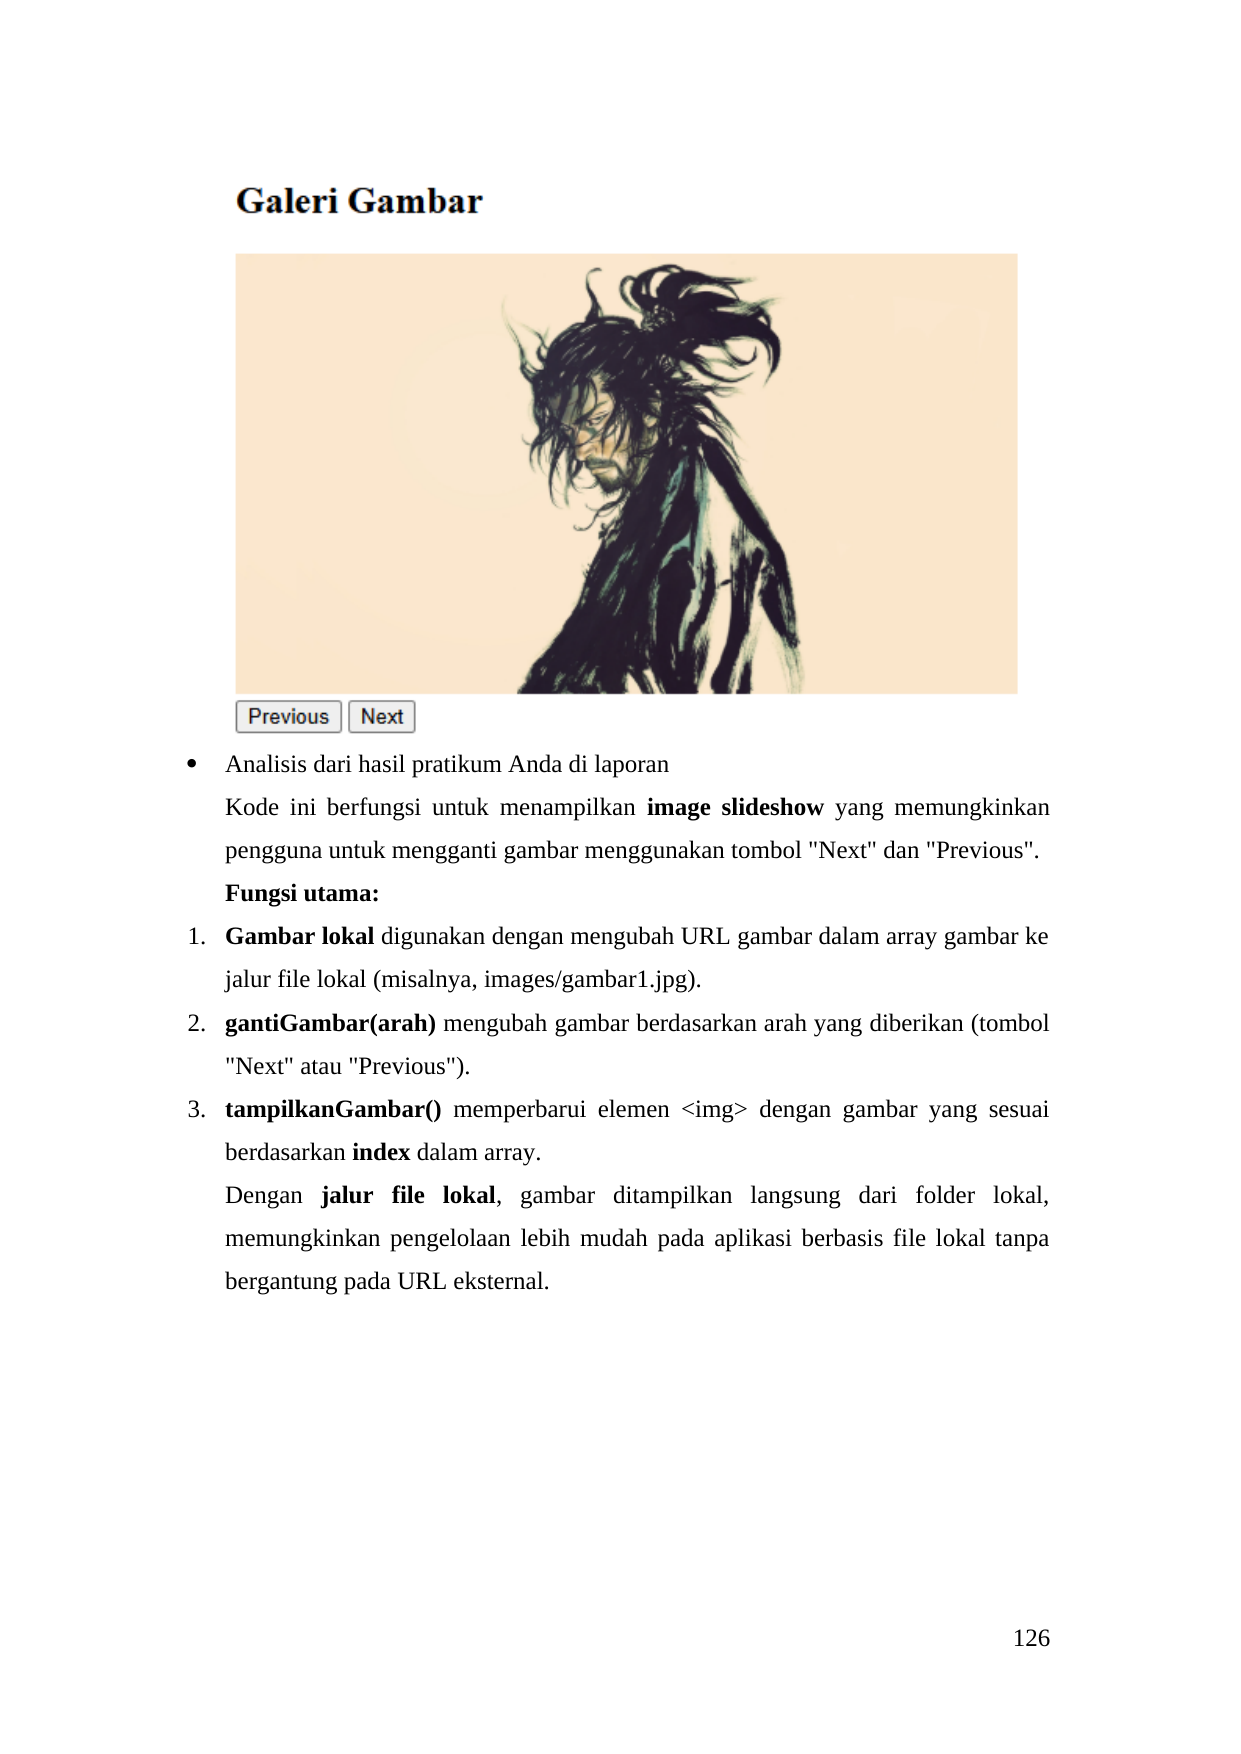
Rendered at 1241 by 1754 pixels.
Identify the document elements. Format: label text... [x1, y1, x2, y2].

list gantiGambar(arah) mengubah gambar berdasarkan arah yang diberikan (tombol "Next" atau "Previous"). [187, 1008, 1050, 1079]
picture [225, 150, 1032, 735]
list Analisis dari hasil pratikum Anda di laporan [187, 749, 1050, 778]
list tampilkanGambar() memperbarui elemen <img> dengan gambar yang sesuai berdasarkan index dalam array. [187, 1094, 1050, 1166]
list Kode ini berfungsi untuk menampilkan image slideshow yang memungkinkan pengguna untuk mengganti gambar menggunakan tombol "Next" dan "Previous". [225, 792, 1050, 864]
list Gambar lokal digunakan dengan mengubah URL gambar dalam array gambar ke jalur file lokal (misalnya, images/gambar1.jpg). [187, 921, 1050, 993]
list Dengan jalur file lokal, gambar ditampilkan langsung dari folder lokal, memungkinkan pengelolaan lebih mudah pada aplikasi berbasis file lokal tanpa bergantung pada URL eksternal. [225, 1180, 1050, 1295]
list Fungsi utama: [225, 878, 1050, 907]
